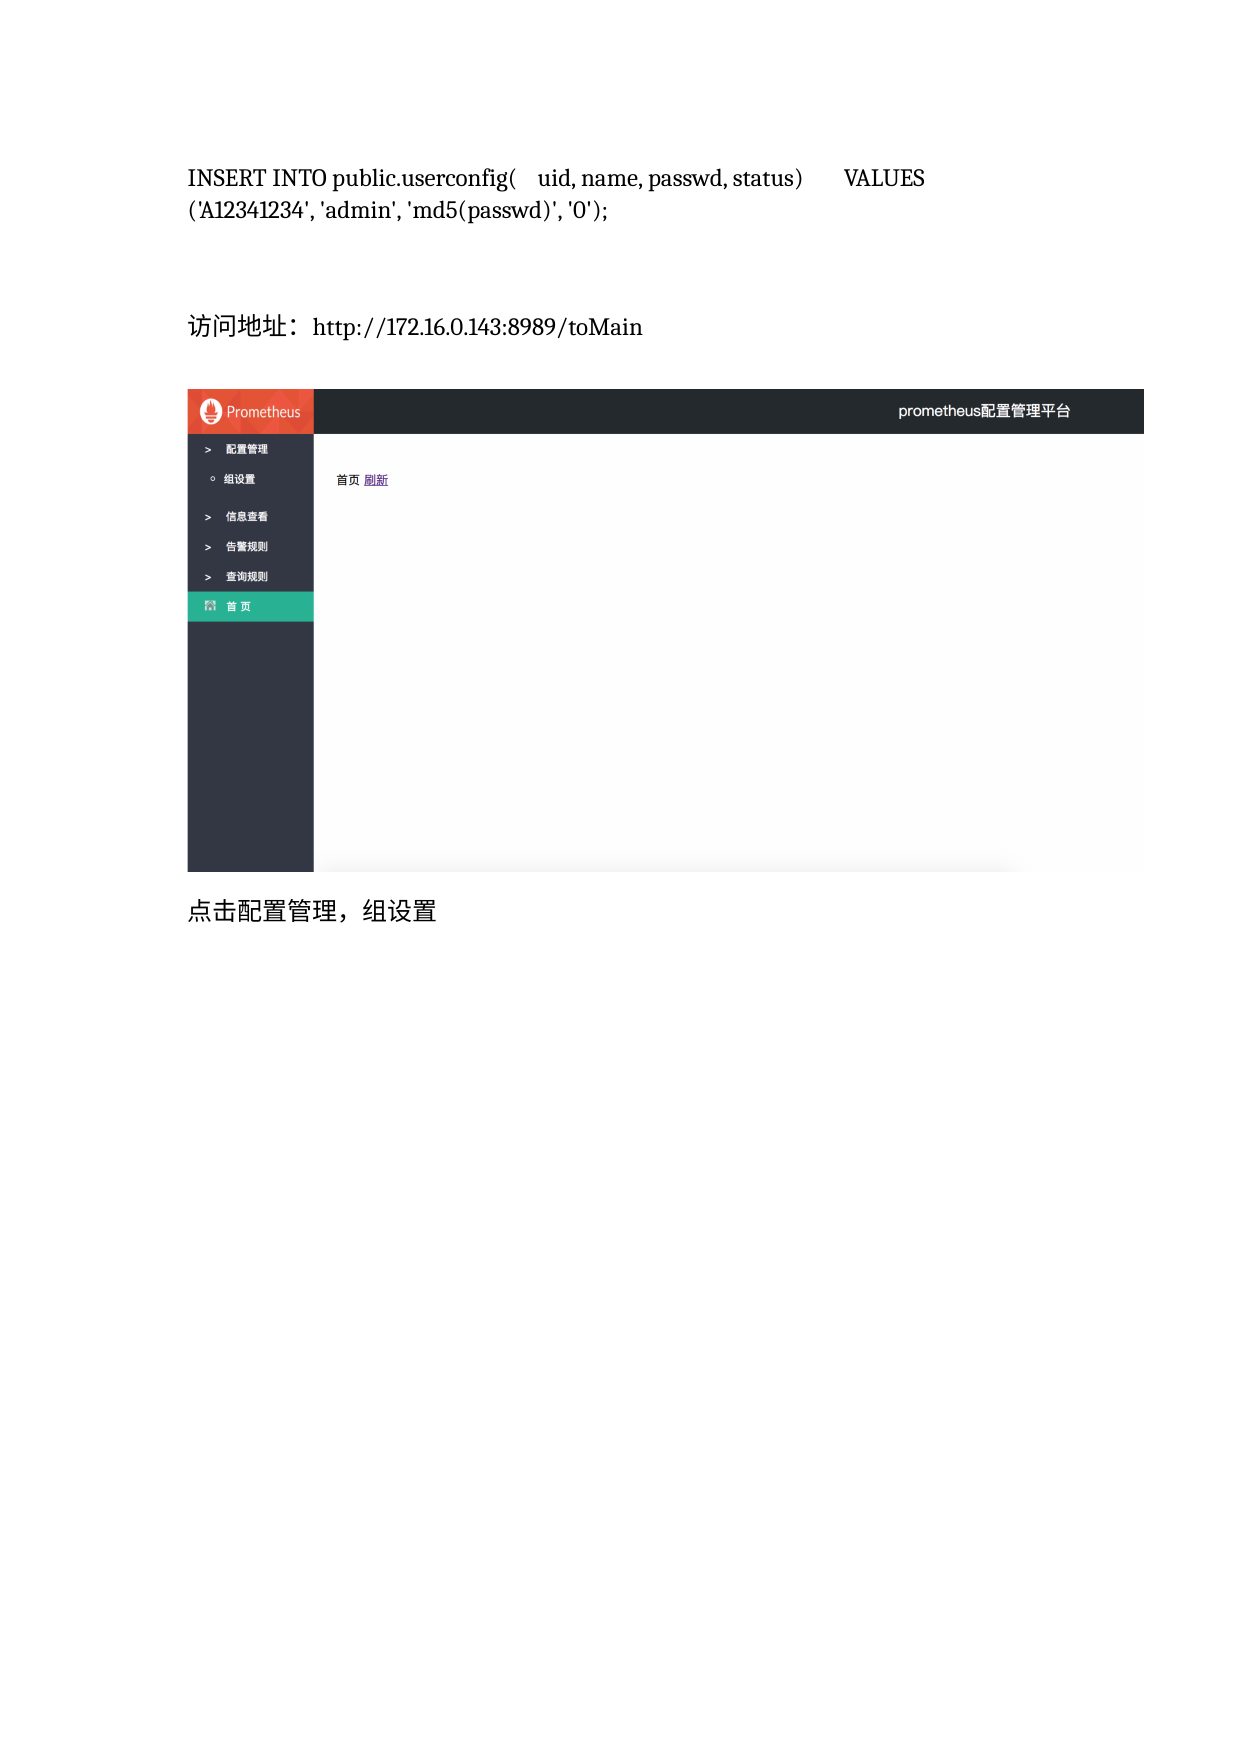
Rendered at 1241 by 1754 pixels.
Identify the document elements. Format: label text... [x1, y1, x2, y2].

text 点击配置管理，组设置 [187, 877, 1053, 942]
text 访问地址：http://172.16.0.143:8989/toMain [187, 292, 1053, 357]
picture [187, 389, 1144, 872]
text INSERT INTO public.userconfig( uid, name, passwd, status) VALUES ('A12341234', 'admin', 'md5(passwd)', '0'); [187, 162, 1053, 227]
